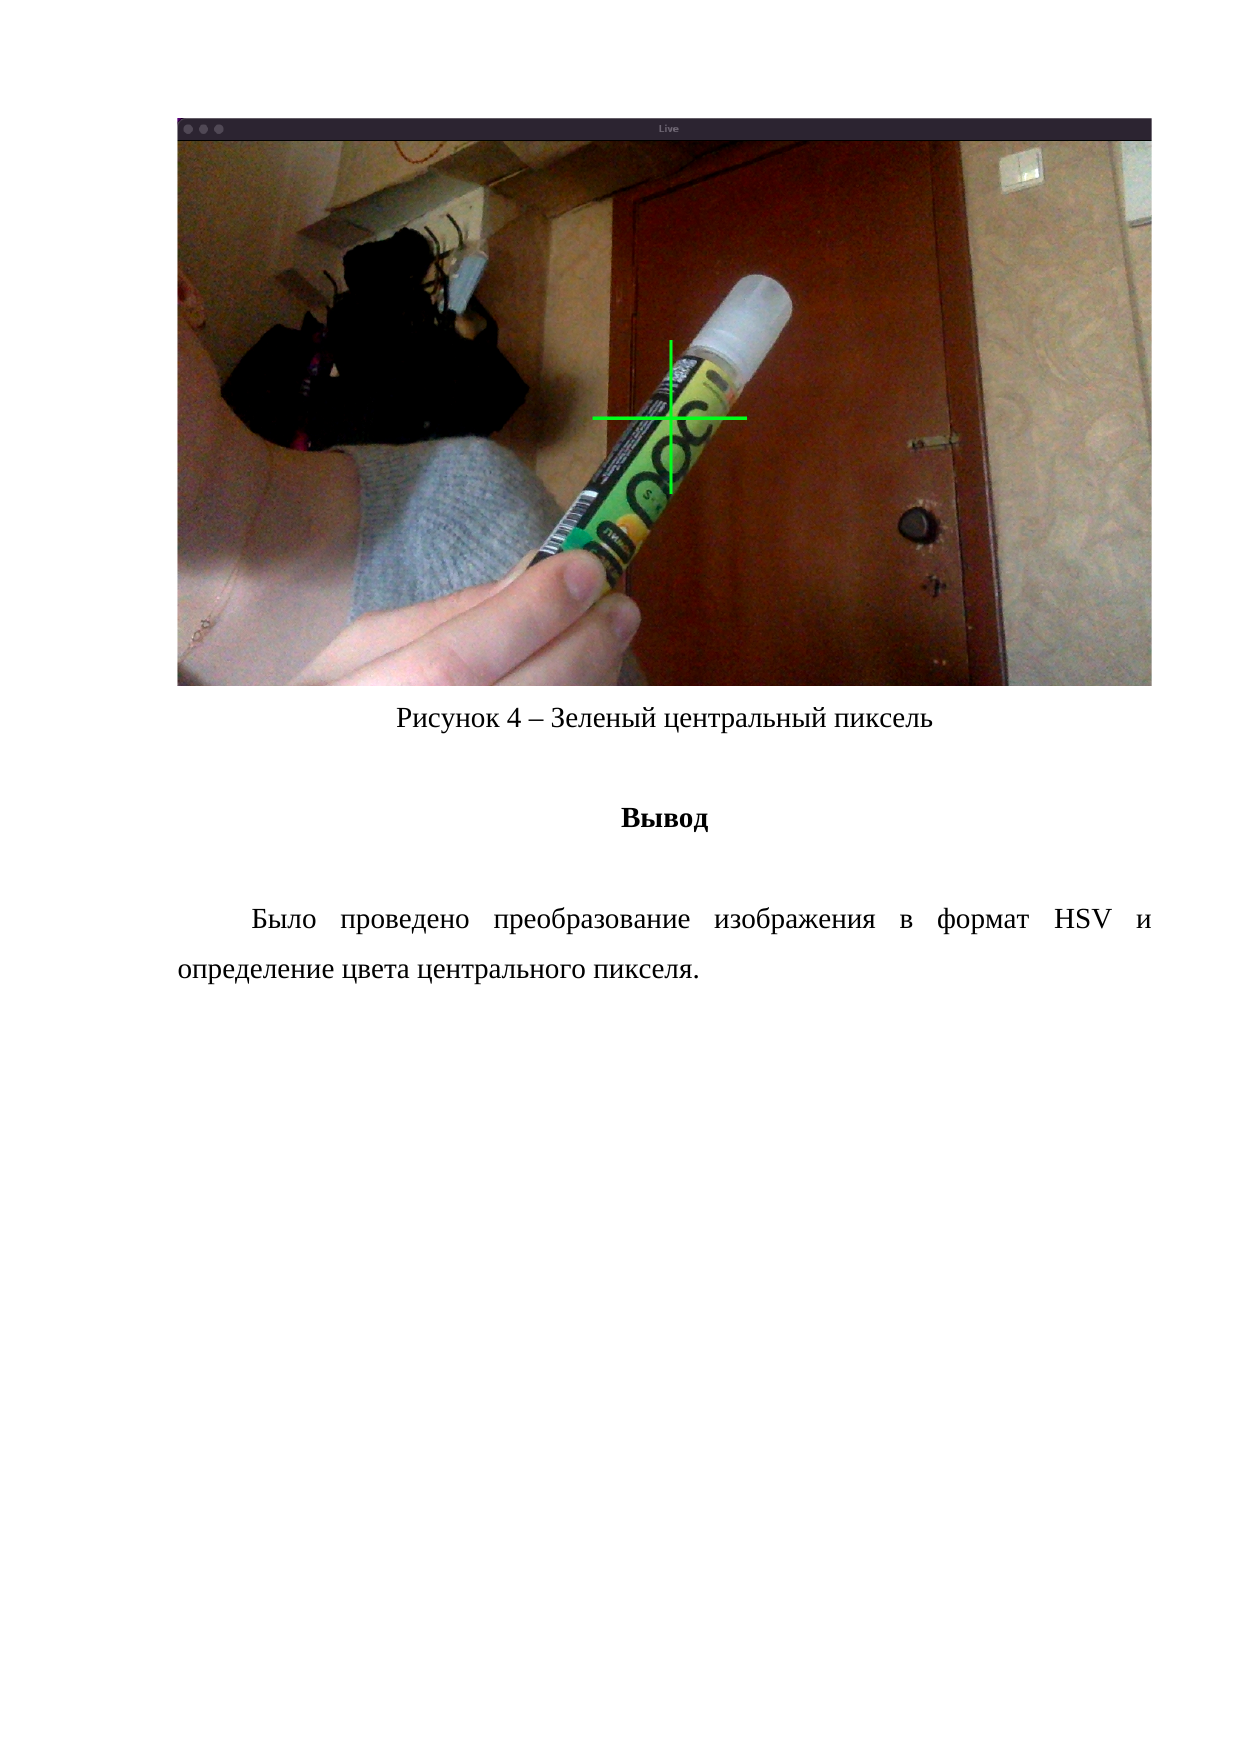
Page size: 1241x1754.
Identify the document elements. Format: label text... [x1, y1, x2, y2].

text Было проведено преобразование изображения в формат HSV и определение цвета центрального пикселя. [177, 901, 1152, 985]
text Рисунок 4 – Зеленый центральный пиксель Вывод [177, 700, 1152, 834]
picture [177, 118, 1152, 686]
